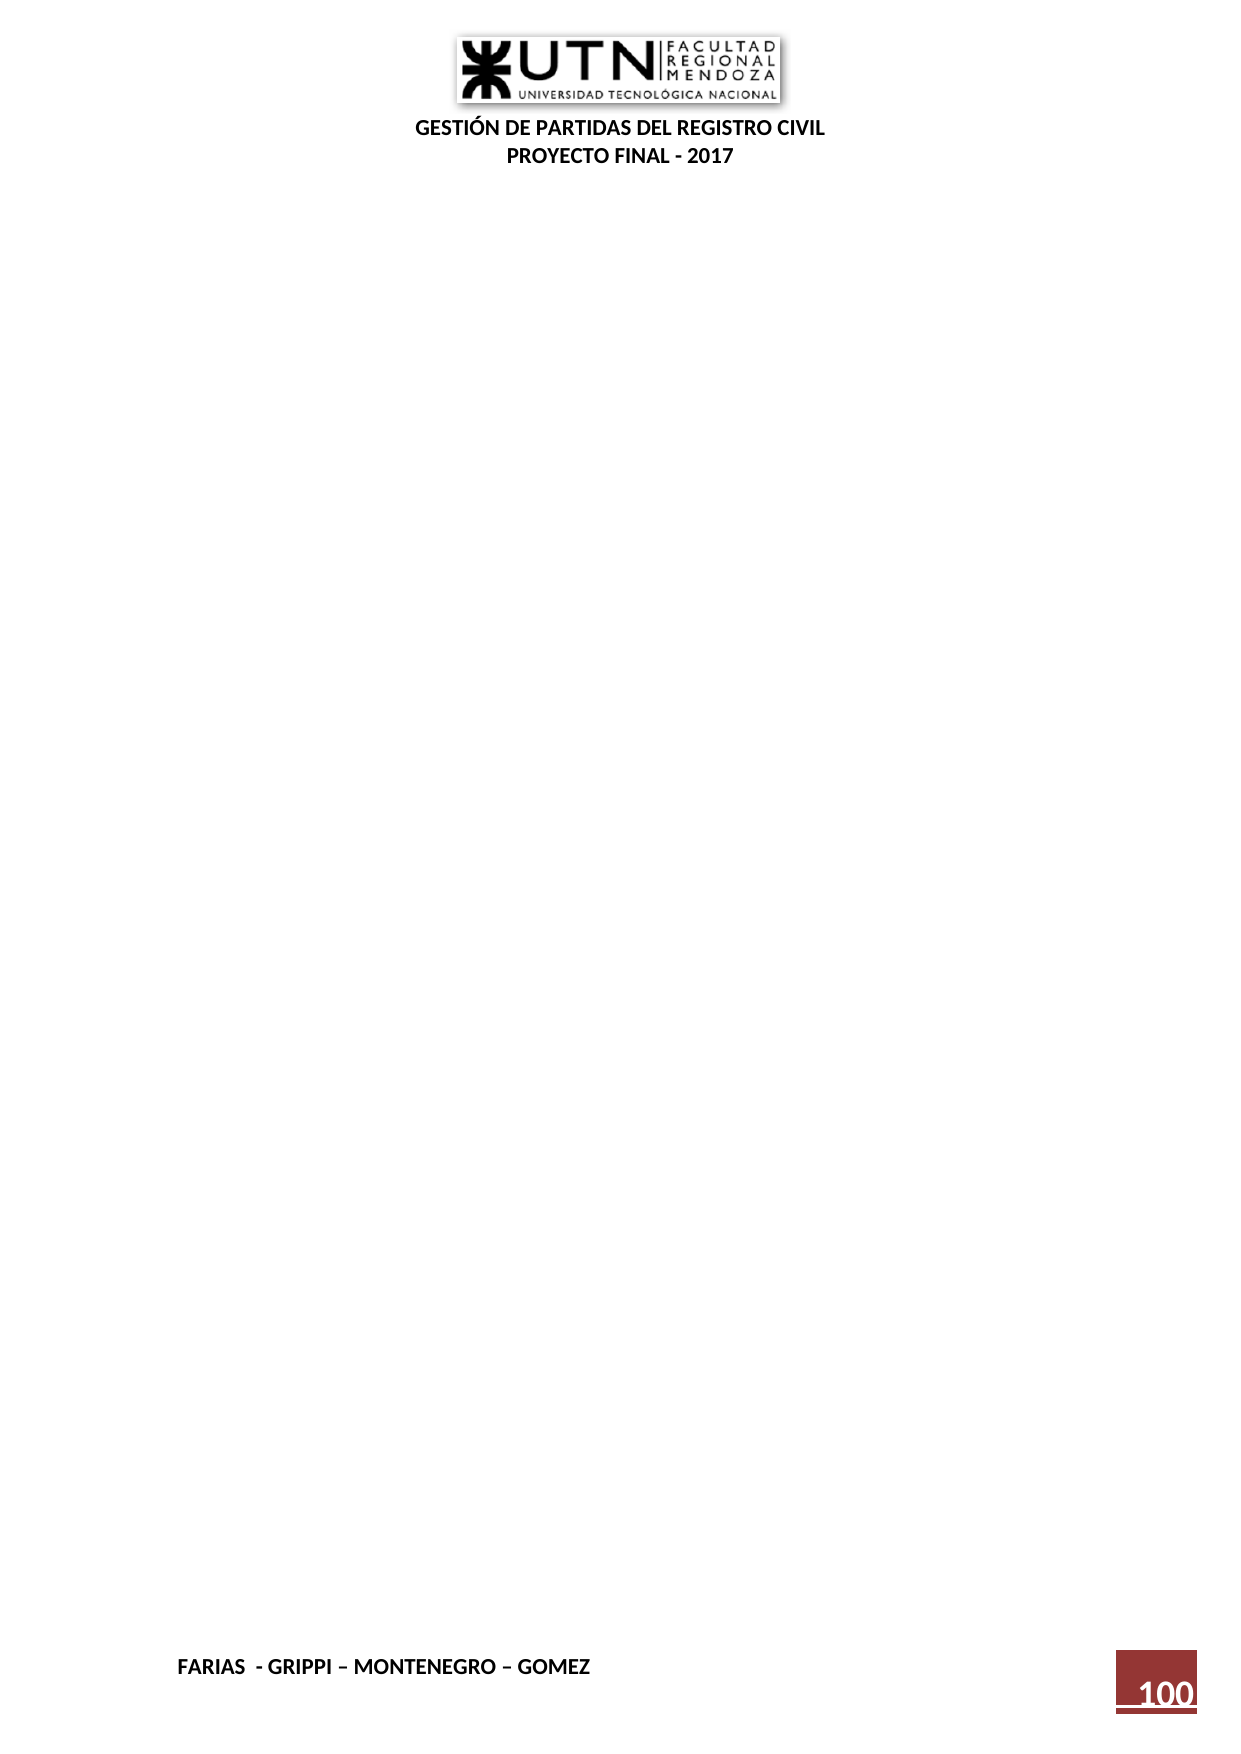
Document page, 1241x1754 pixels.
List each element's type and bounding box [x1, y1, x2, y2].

picture [449, 29, 791, 114]
